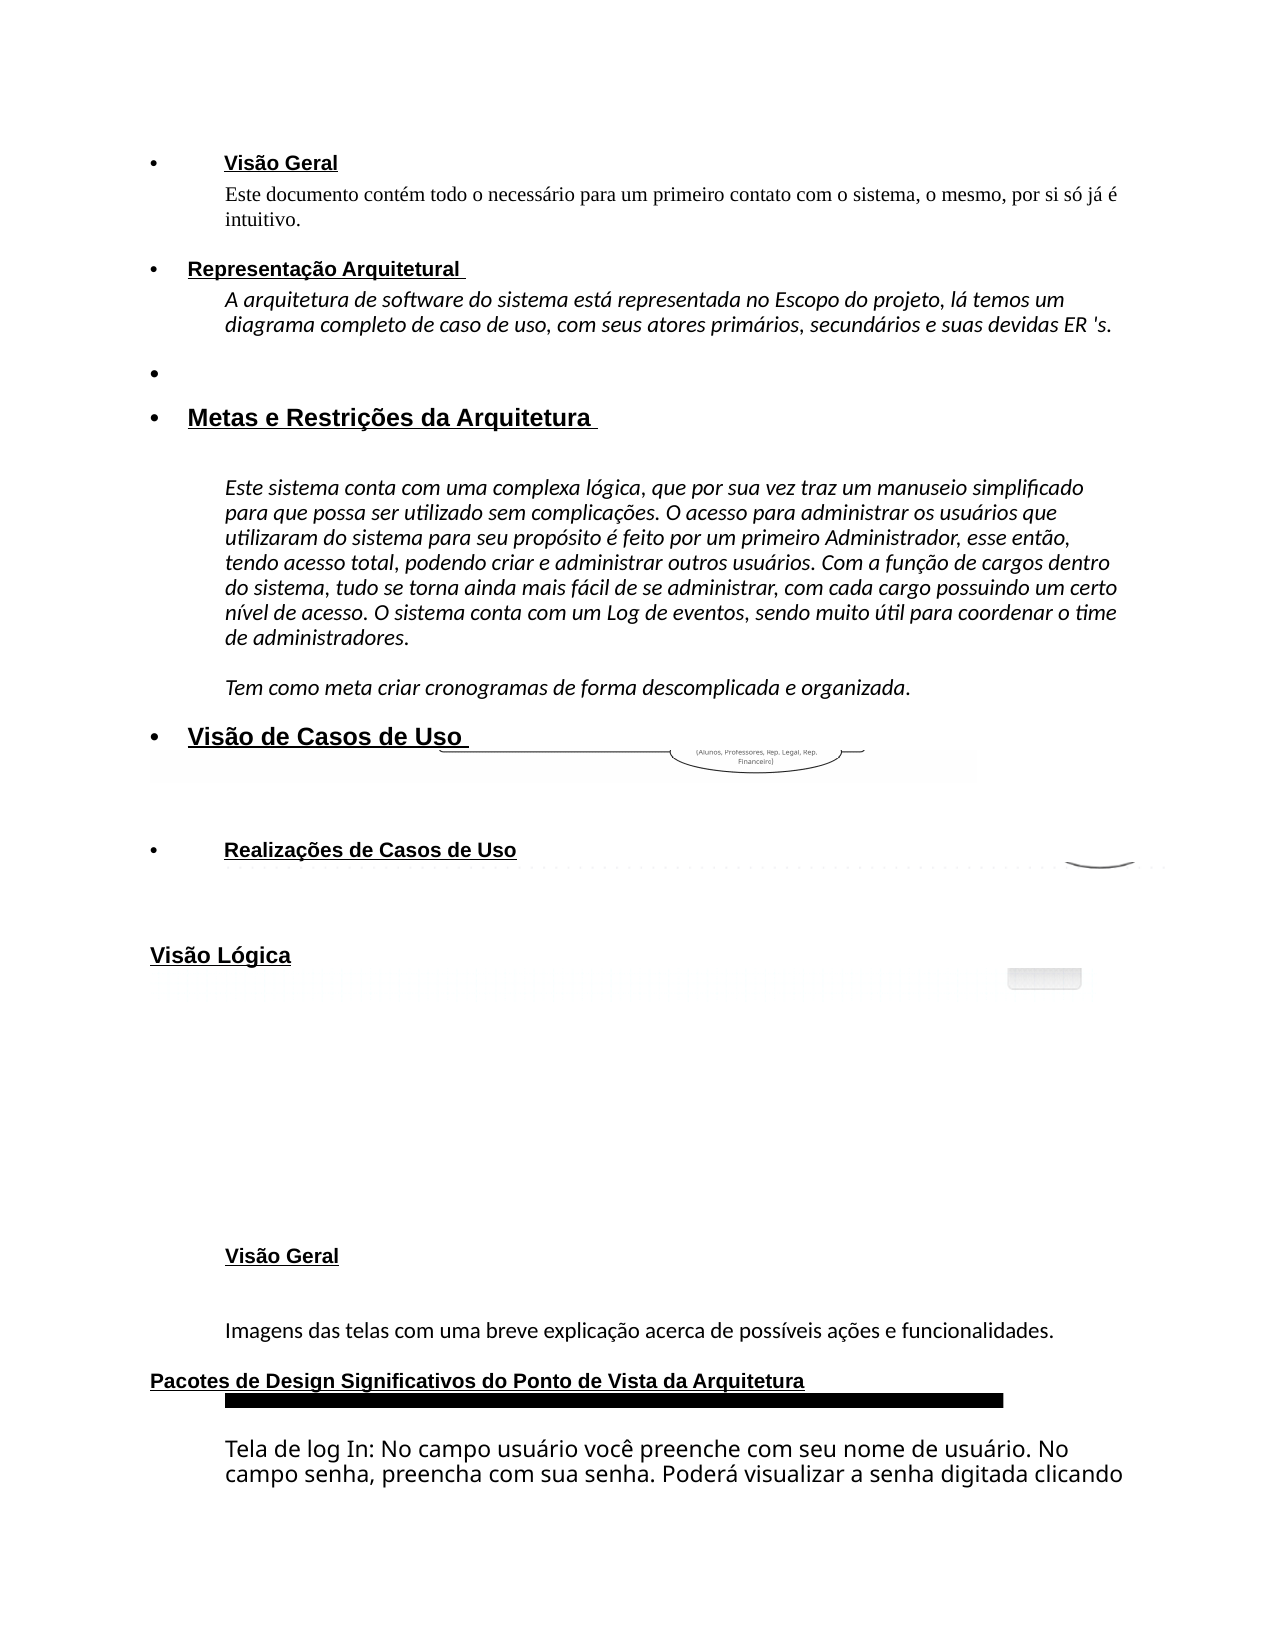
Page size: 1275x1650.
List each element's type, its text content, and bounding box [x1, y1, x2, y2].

list Metas e Restrições da Arquitetura [150, 406, 1125, 431]
list Visão de Casos de Uso [150, 725, 1125, 750]
text Pacotes de Design Significativos do Ponto de Vista da Arquitetura [150, 1369, 1125, 1394]
text A arquitetura de software do sistema está representada no Escopo do projeto, lá temos um diagrama completo de caso de uso, com seus atores primários, secundários e suas devidas ER 's. [225, 287, 1125, 337]
text Imagens das telas com uma breve explicação acerca de possíveis ações e funcionalidades. [225, 1319, 1125, 1344]
text Este sistema conta com uma complexa lógica, que por sua vez traz um manuseio simplificado para que possa ser utilizado sem complicações. O acesso para administrar os usuários que utilizaram do sistema para seu propósito é feito por um primeiro Administrador, esse então, tendo acesso total, podendo criar e administrar outros usuários. Com a função de cargos dentro do sistema, tudo se torna ainda mais fácil de se administrar, com cada cargo possuindo um certo nível de acesso. O sistema conta com um Log de eventos, sendo muito útil para coordenar o time de administradores. Tem como meta criar cronogramas de forma descomplicada e organizada. [225, 475, 1125, 700]
list Visão Geral [150, 150, 1125, 175]
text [225, 1437, 1125, 1487]
text Este documento contém todo o necessário para um primeiro contato com o sistema, o mesmo, por si só já é intuitivo. [225, 181, 1125, 231]
list Realizações de Casos de Uso [150, 837, 1125, 862]
list Representação Arquitetural [150, 256, 1125, 281]
text Visão Geral [225, 1244, 1125, 1269]
text Visão Lógica [150, 944, 1125, 969]
